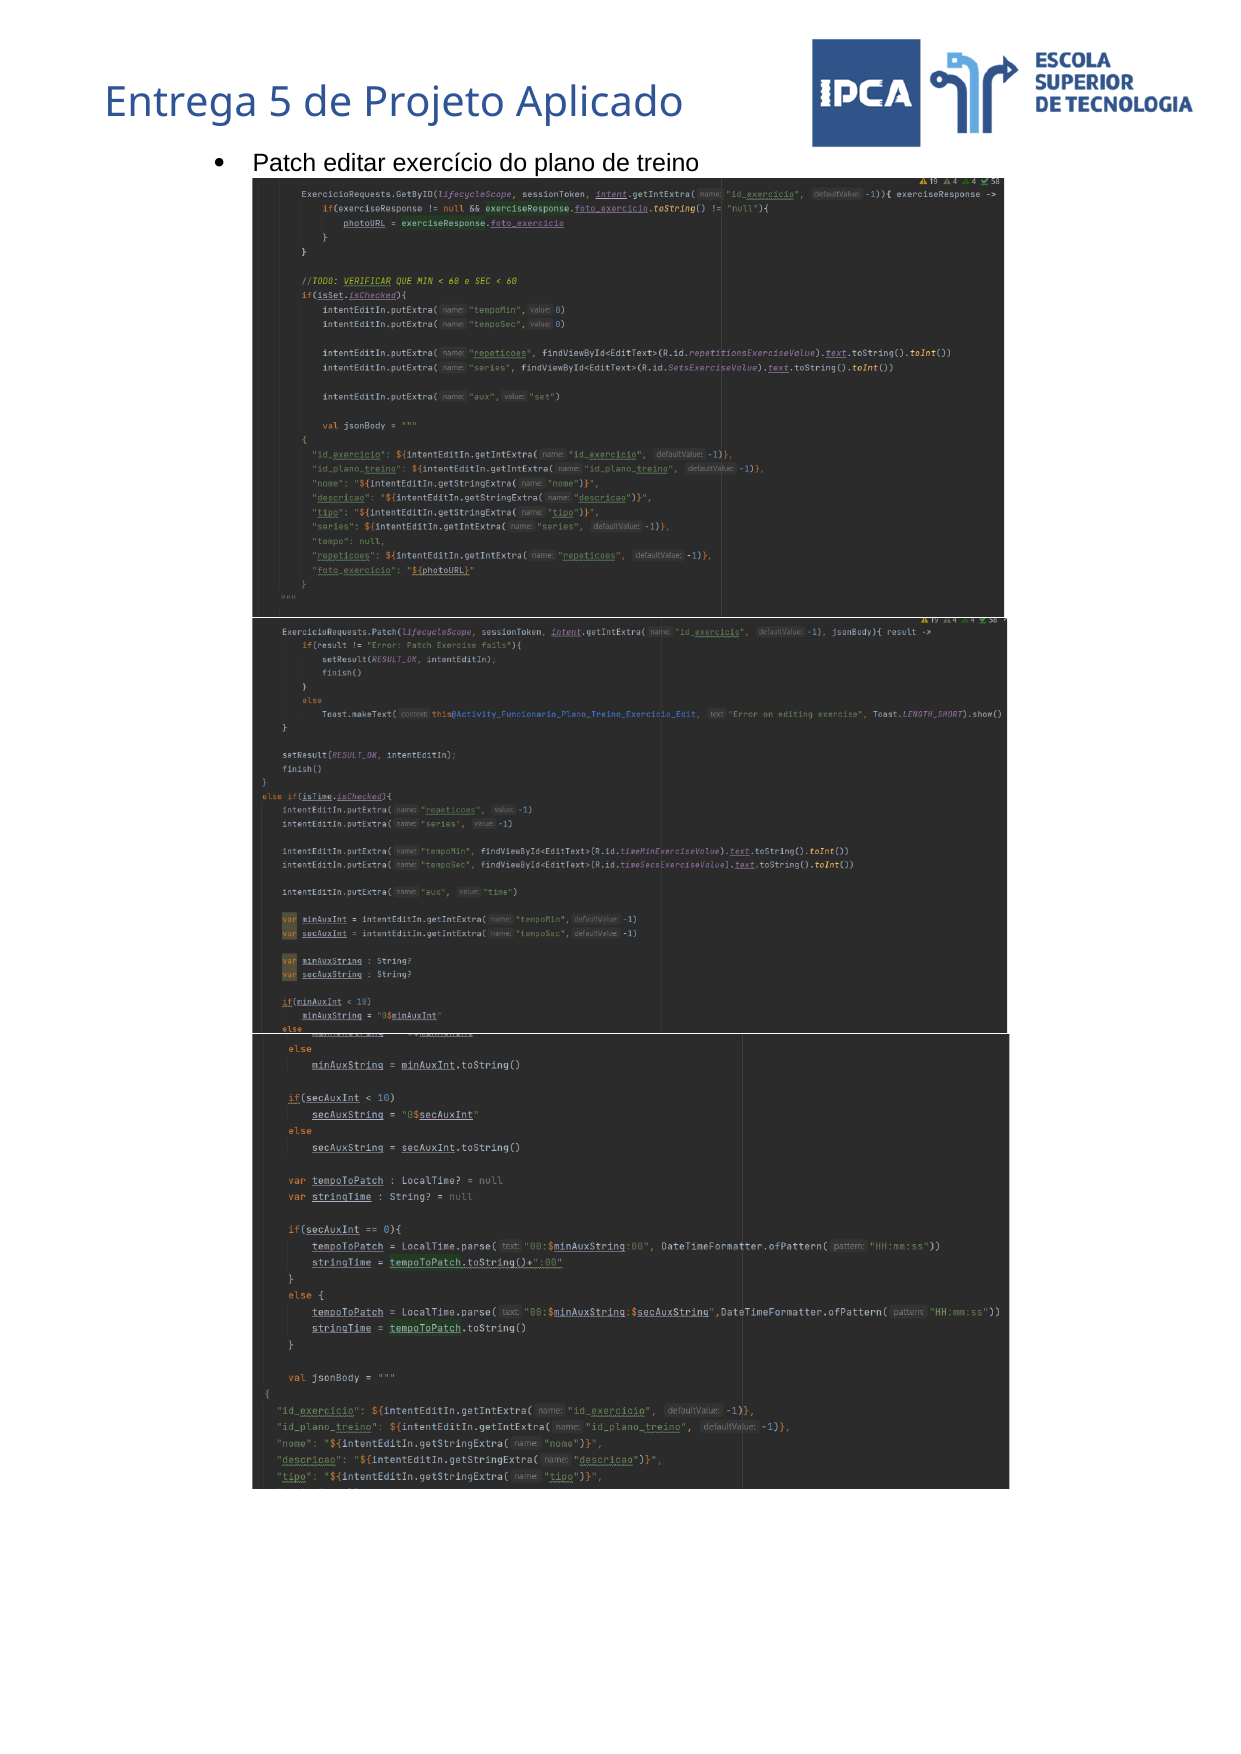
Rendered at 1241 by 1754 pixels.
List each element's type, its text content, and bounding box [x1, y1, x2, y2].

picture [791, 0, 1213, 251]
picture [252, 618, 1008, 1033]
picture [252, 178, 1005, 617]
picture [252, 1034, 1010, 1489]
